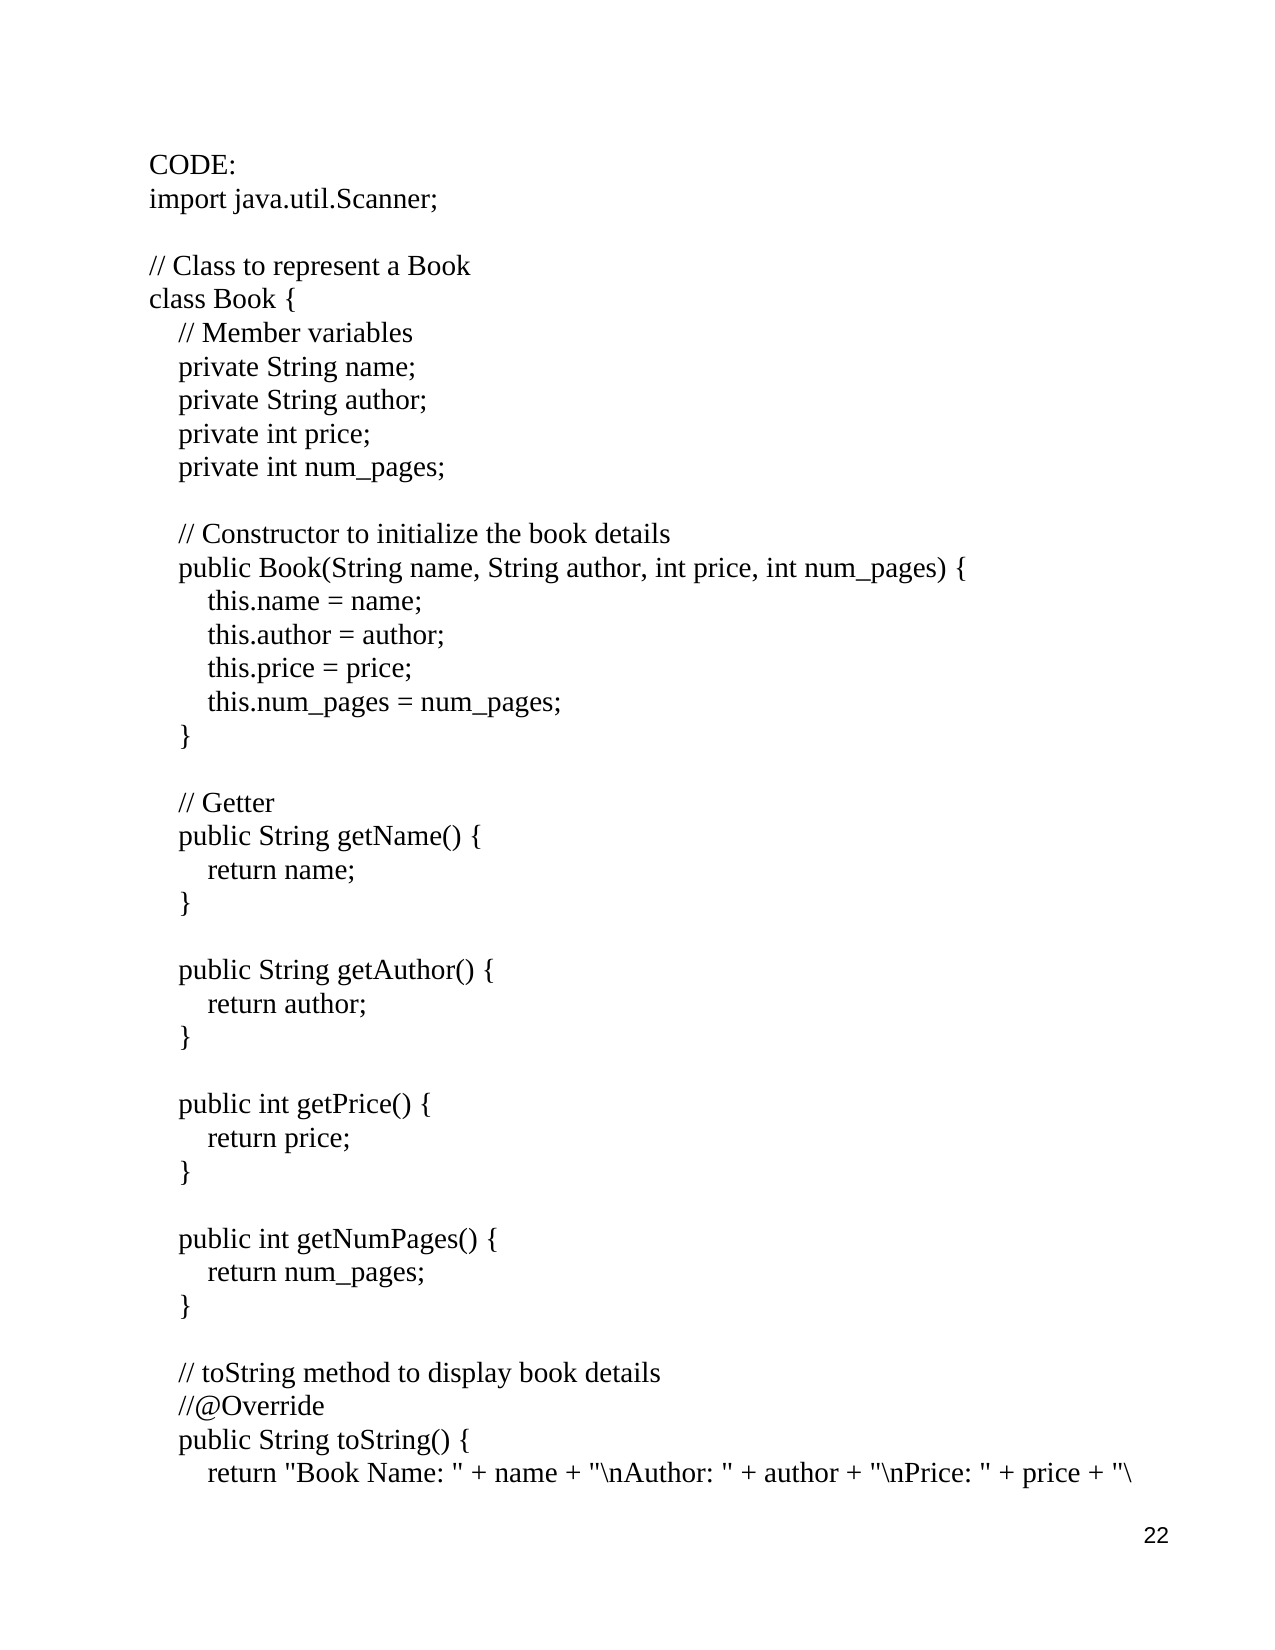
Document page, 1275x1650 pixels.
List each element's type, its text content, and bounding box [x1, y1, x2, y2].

text // Class to represent a Book [149, 248, 1169, 282]
text private String author; [149, 382, 1169, 416]
text // Getter [149, 785, 1169, 818]
text // Member variables [149, 315, 1169, 349]
text public String toString() { [149, 1422, 1169, 1456]
text private String name; [149, 349, 1169, 382]
text this.name = name; [149, 583, 1169, 617]
text } [149, 1154, 1169, 1187]
text private int num_pages; [149, 449, 1169, 483]
text public String getAuthor() { [149, 952, 1169, 986]
text // Constructor to initialize the book details [149, 516, 1169, 550]
text CODE: [149, 147, 1169, 181]
text return name; [149, 852, 1169, 885]
text return num_pages; [149, 1254, 1169, 1288]
text return author; [149, 986, 1169, 1019]
text public int getNumPages() { [149, 1221, 1169, 1254]
text this.num_pages = num_pages; [149, 684, 1169, 718]
text return price; [149, 1120, 1169, 1154]
text class Book { [149, 282, 1169, 315]
text this.price = price; [149, 651, 1169, 684]
text public int getPrice() { [149, 1087, 1169, 1120]
text // toString method to display book details [149, 1355, 1169, 1388]
text this.author = author; [149, 617, 1169, 651]
text public Book(String name, String author, int price, int num_pages) { [149, 550, 1169, 583]
text public String getName() { [149, 818, 1169, 852]
text import java.util.Scanner; [149, 181, 1169, 214]
text //@Override [149, 1388, 1169, 1422]
text } [149, 1019, 1169, 1053]
text private int price; [149, 416, 1169, 449]
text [149, 1456, 1169, 1489]
text } [149, 718, 1169, 751]
text } [149, 1288, 1169, 1321]
text } [149, 885, 1169, 919]
